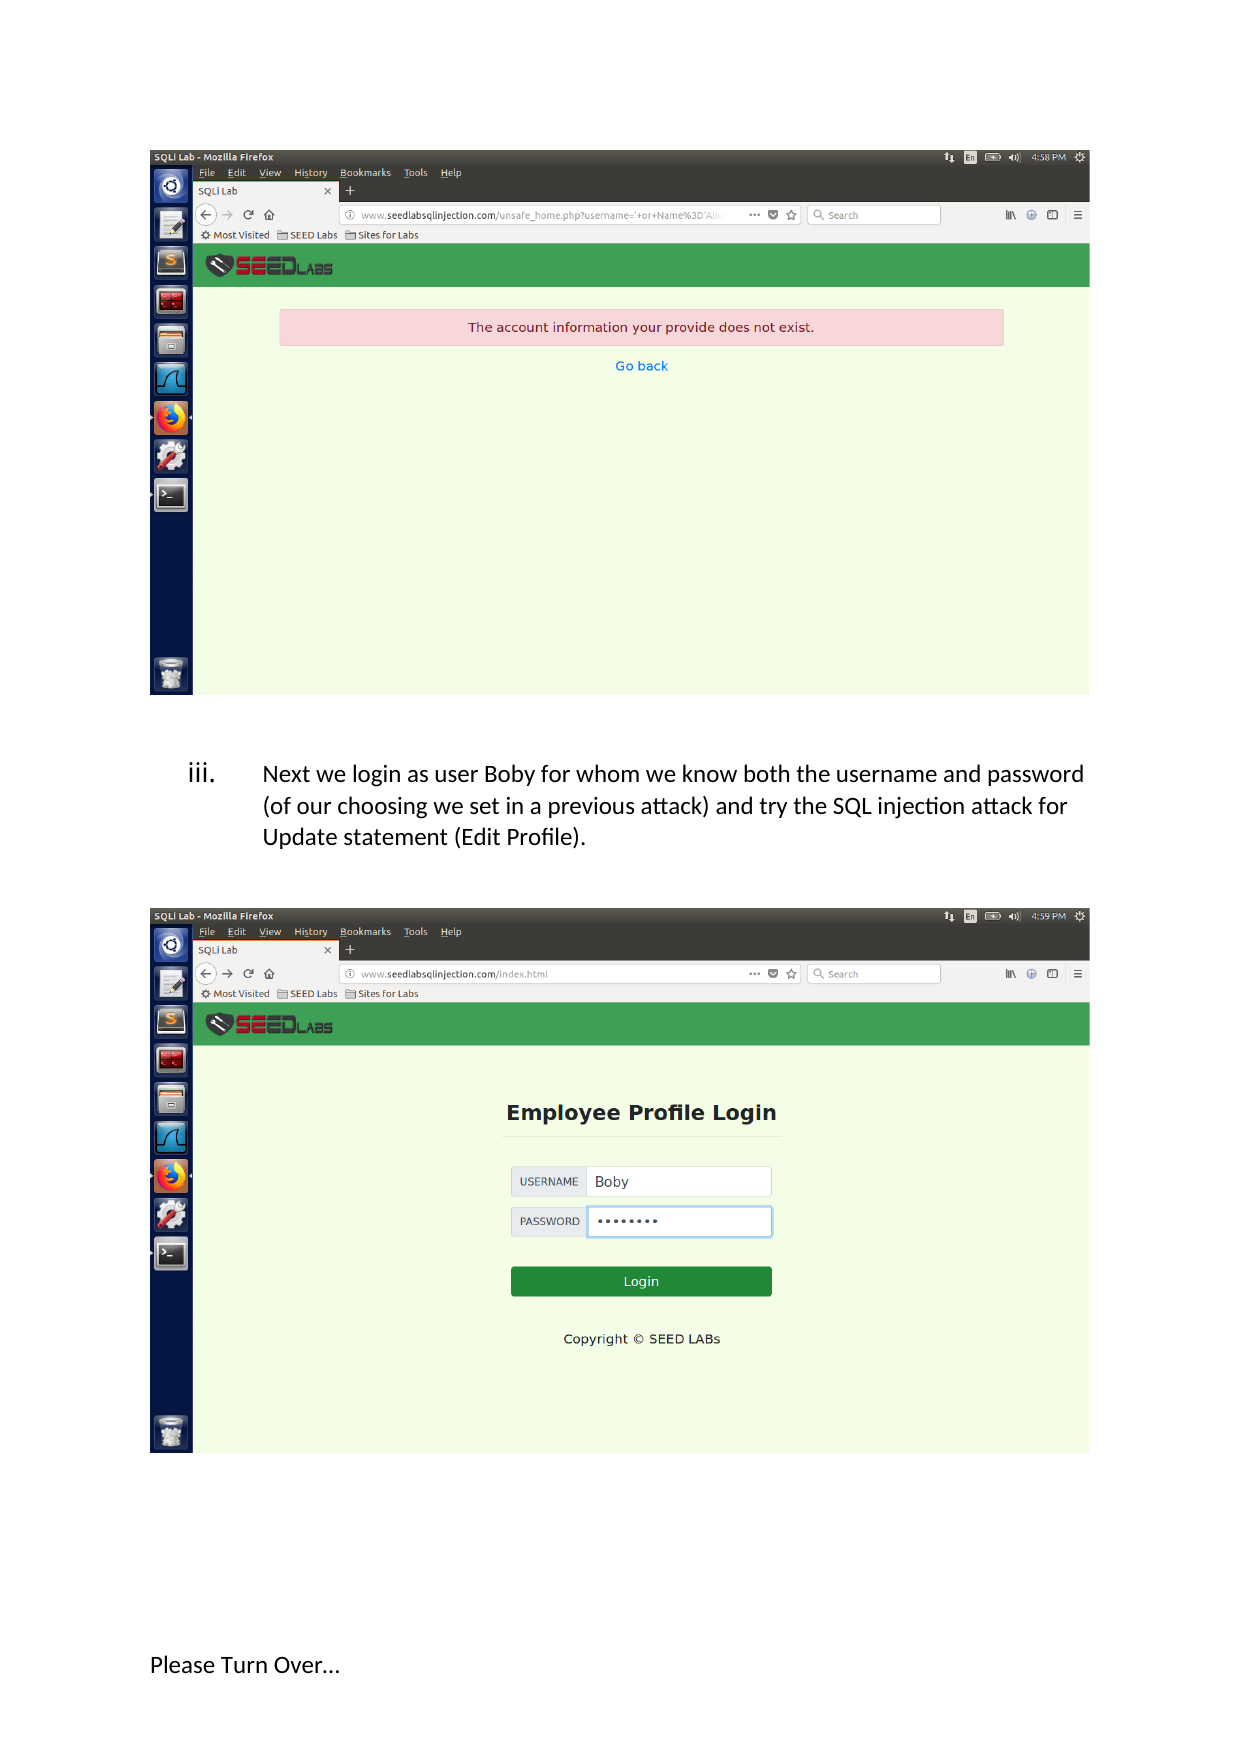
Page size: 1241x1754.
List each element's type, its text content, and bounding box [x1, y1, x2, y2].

picture [150, 150, 1090, 695]
list Next we login as user Boby for whom we know both the username and password (of our choosing we set in a previous attack) and try the SQL injection attack for Update statement (Edit Profile). [187, 753, 1090, 851]
picture [150, 908, 1090, 1453]
